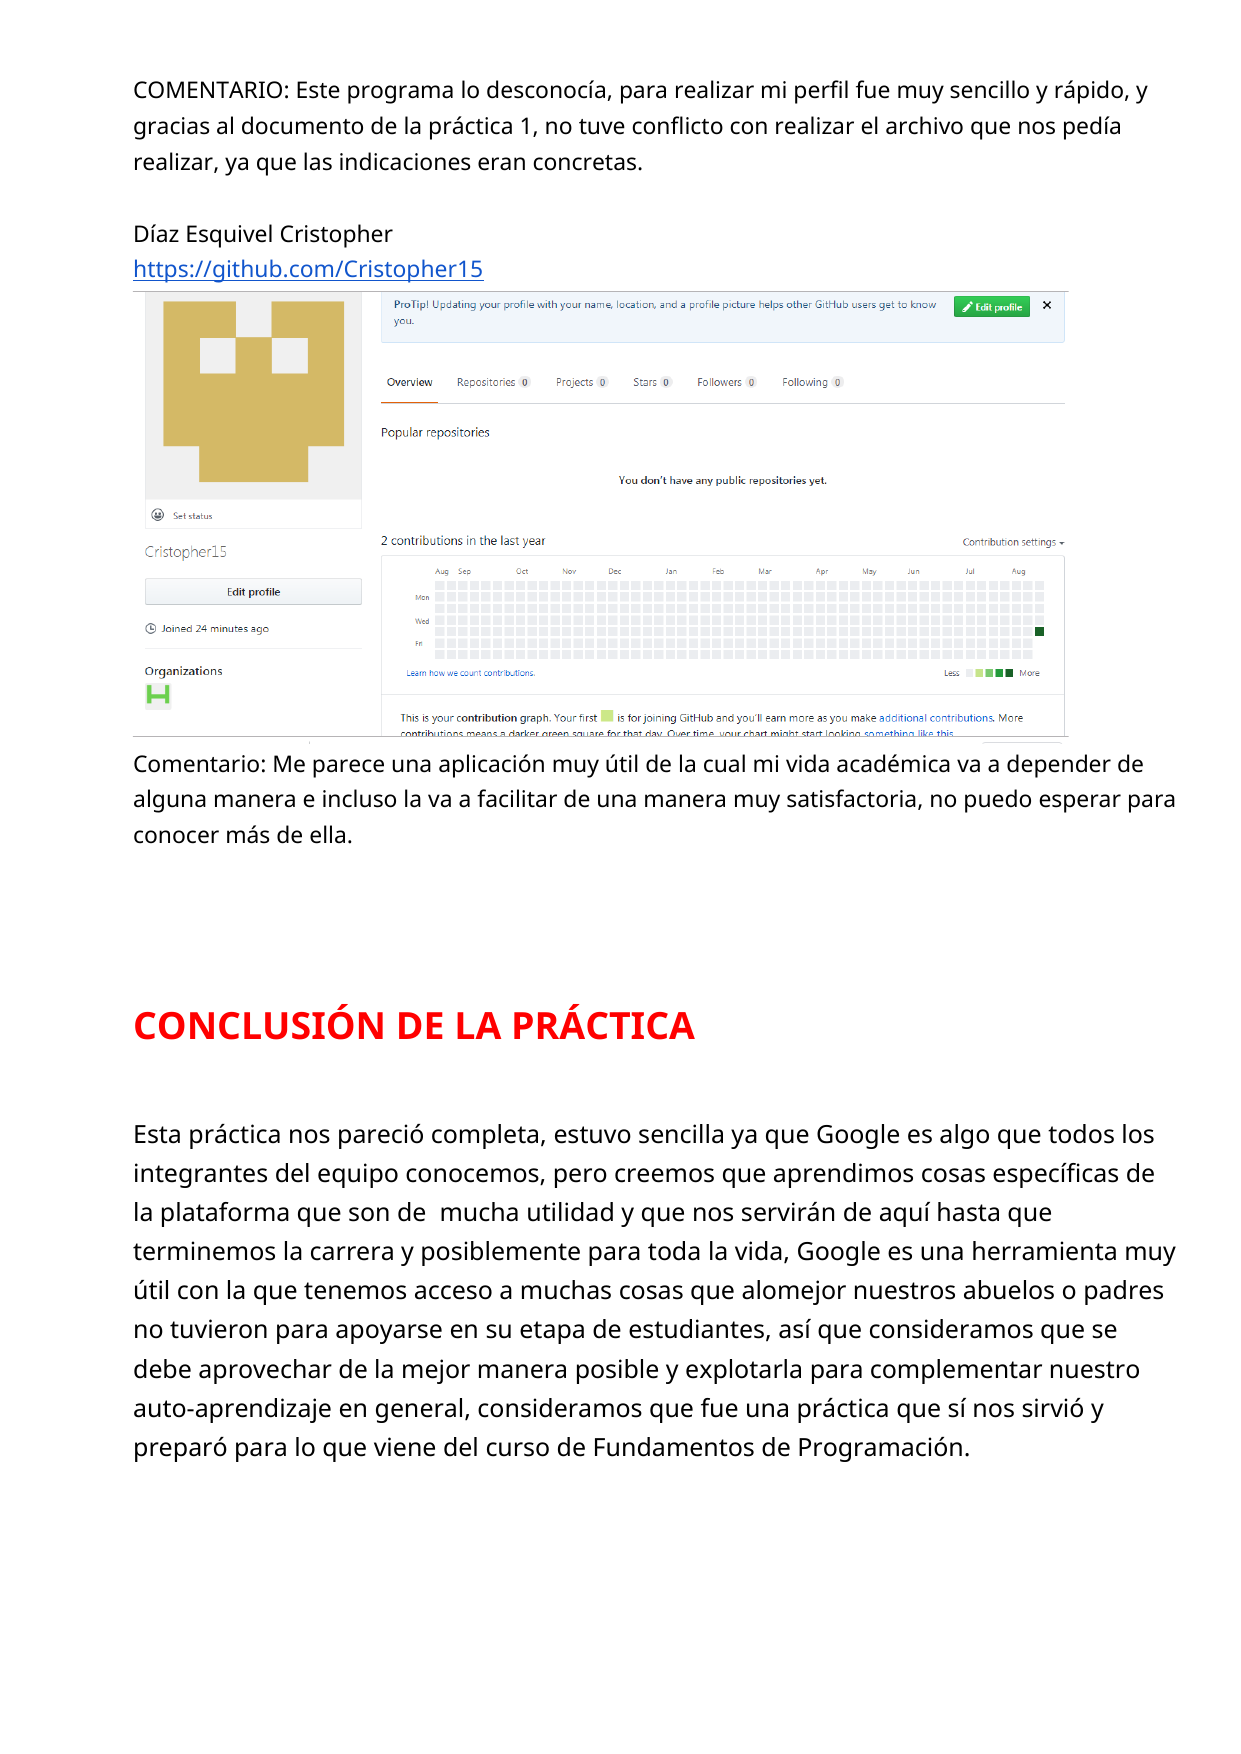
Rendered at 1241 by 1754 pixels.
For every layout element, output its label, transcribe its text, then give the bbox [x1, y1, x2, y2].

text Díaz Esquivel Cristopher [133, 217, 1181, 249]
text COMENTARIO: Este programa lo desconocía, para realizar mi perfil fue muy sencillo y rápido, y gracias al documento de la práctica 1, no tuve conflicto con realizar el archivo que nos pedía realizar, ya que las indicaciones eran concretas. [133, 74, 1181, 177]
picture [132, 289, 1069, 744]
text Esta práctica nos pareció completa, estuvo sencilla ya que Google es algo que todos los integrantes del equipo conocemos, pero creemos que aprendimos cosas específicas de la plataforma que son de mucha utilidad y que nos servirán de aquí hasta que terminemos la carrera y posiblemente para toda la vida, Google es una herramienta muy útil con la que tenemos acceso a muchas cosas que alomejor nuestros abuelos o padres no tuvieron para apoyarse en su etapa de estudiantes, así que consideramos que se debe aprovechar de la mejor manera posible y explotarla para complementar nuestro auto-aprendizaje en general, consideramos que fue una práctica que sí nos sirvió y preparó para lo que viene del curso de Fundamentos de Programación. [133, 1116, 1181, 1464]
text https://github.com/Cristopher15 [133, 253, 1181, 285]
text Comentario: Me parece una aplicación muy útil de la cual mi vida académica va a depender de alguna manera e incluso la va a facilitar de una manera muy satisfactoria, no puedo esperar para conocer más de ella. [133, 747, 1181, 851]
text CONCLUSIÓN DE LA PRÁCTICA [133, 999, 1181, 1050]
